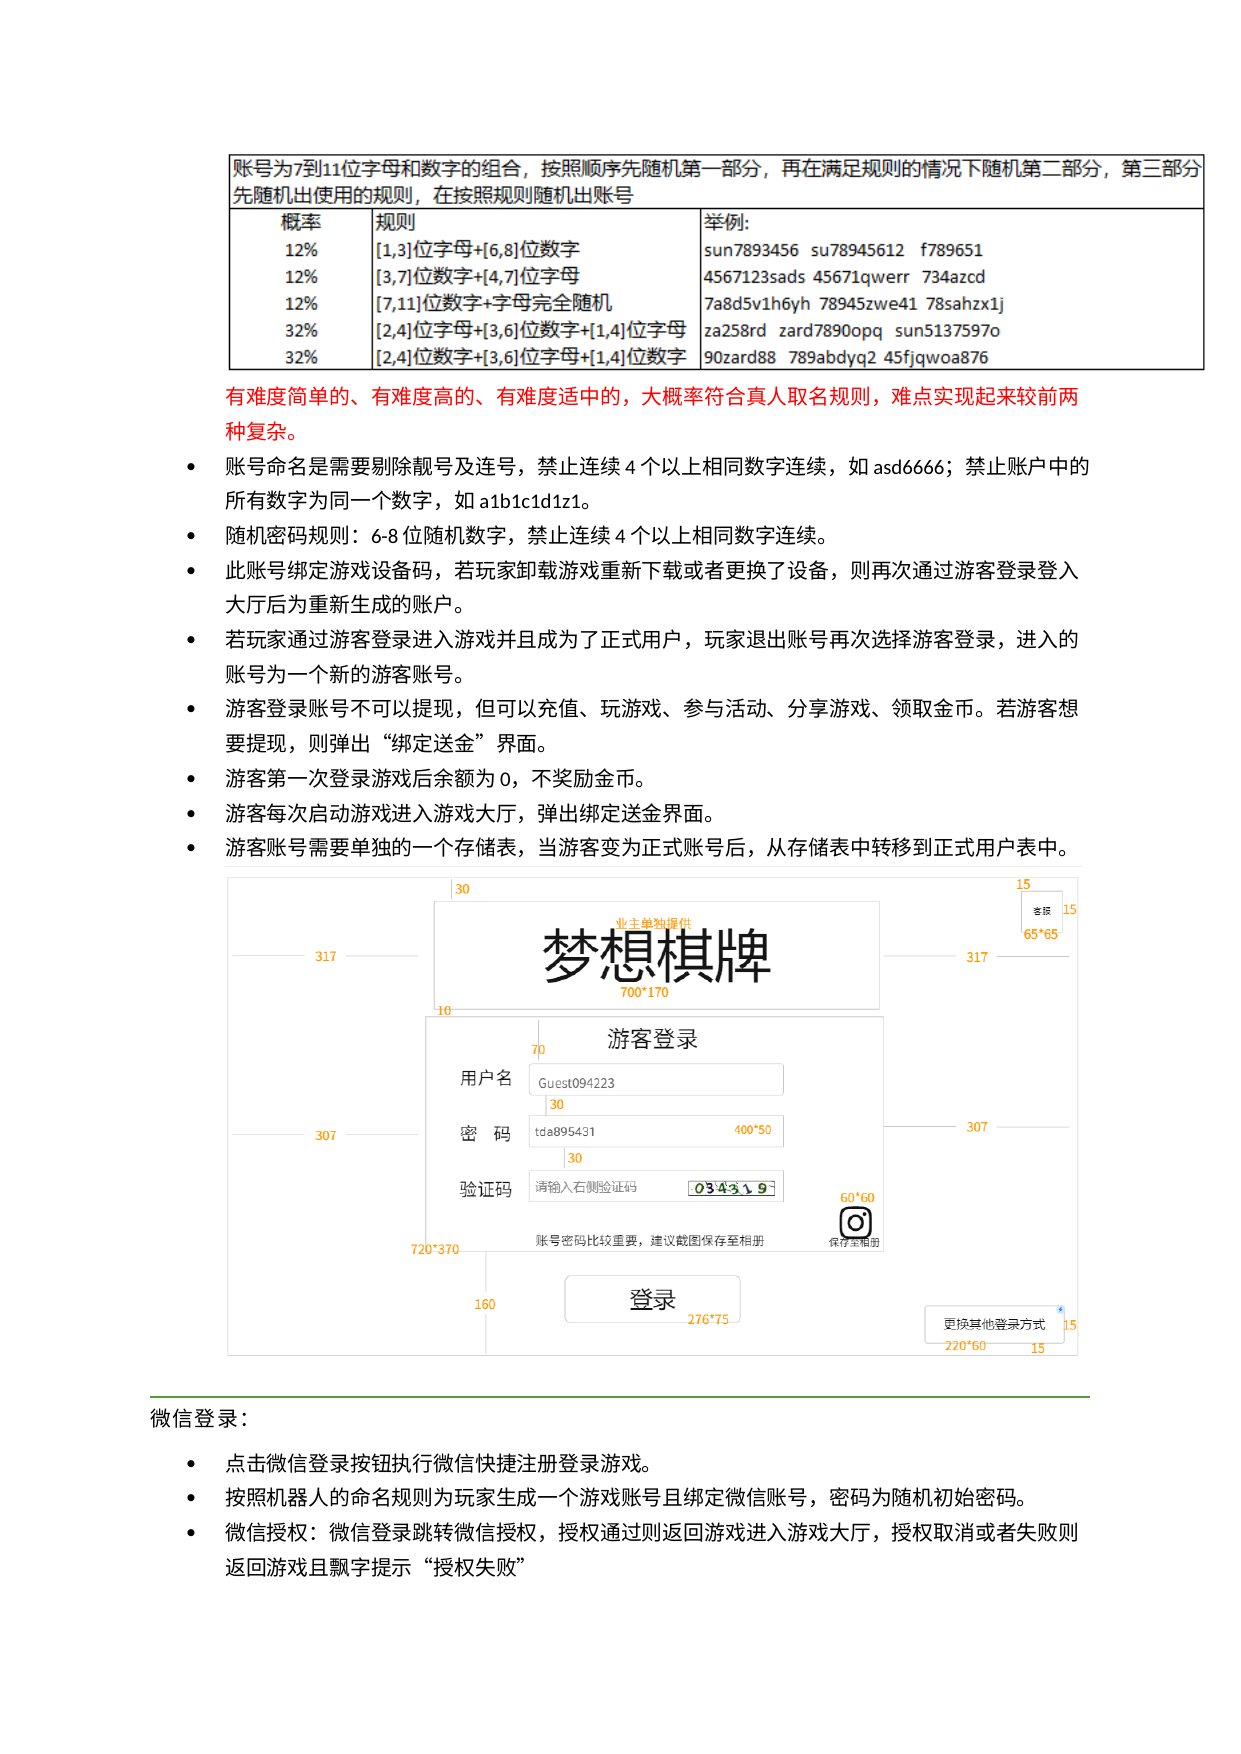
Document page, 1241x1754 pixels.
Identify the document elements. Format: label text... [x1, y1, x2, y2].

picture [225, 150, 1214, 377]
list 此账号绑定游戏设备码，若玩家卸载游戏重新下载或者更换了设备，则再次通过游客登录登入大厅后为重新生成的账户。 [187, 554, 1090, 619]
list 游客登录账号不可以提现，但可以充值、玩游戏、参与活动、分享游戏、领取金币。若游客想要提现，则弹出“绑定送金”界面。 [187, 693, 1090, 758]
list 有难度简单的、有难度高的、有难度适中的，大概率符合真人取名规则，难点实现起来较前两种复杂。 [225, 381, 1090, 445]
list 账号命名是需要剔除靓号及连号，禁止连续4个以上相同数字连续，如asd6666；禁止账户中的所有数字为同一个数字，如a1b1c1d1z1。 [187, 450, 1090, 515]
list 游客账号需要单独的一个存储表，当游客变为正式账号后，从存储表中转移到正式用户表中。 [187, 831, 1090, 862]
list 微信授权：微信登录跳转微信授权，授权通过则返回游戏进入游戏大厅，授权取消或者失败则返回游戏且飘字提示“授权失败” [187, 1516, 1090, 1581]
list 游客每次启动游戏进入游戏大厅，弹出绑定送金界面。 [187, 797, 1090, 827]
list 随机密码规则：6-8位随机数字，禁止连续4个以上相同数字连续。 [187, 519, 1090, 549]
list 点击微信登录按钮执行微信快捷注册登录游戏。 [187, 1447, 1090, 1477]
list 游客第一次登录游戏后余额为0，不奖励金币。 [187, 762, 1090, 792]
list 若玩家通过游客登录进入游戏并且成为了正式用户，玩家退出账号再次选择游客登录，进入的账号为一个新的游客账号。 [187, 623, 1090, 688]
subtitle 微信登录： [150, 1398, 1090, 1432]
picture [225, 866, 1082, 1361]
list 按照机器人的命名规则为玩家生成一个游戏账号且绑定微信账号，密码为随机初始密码。 [187, 1482, 1090, 1512]
